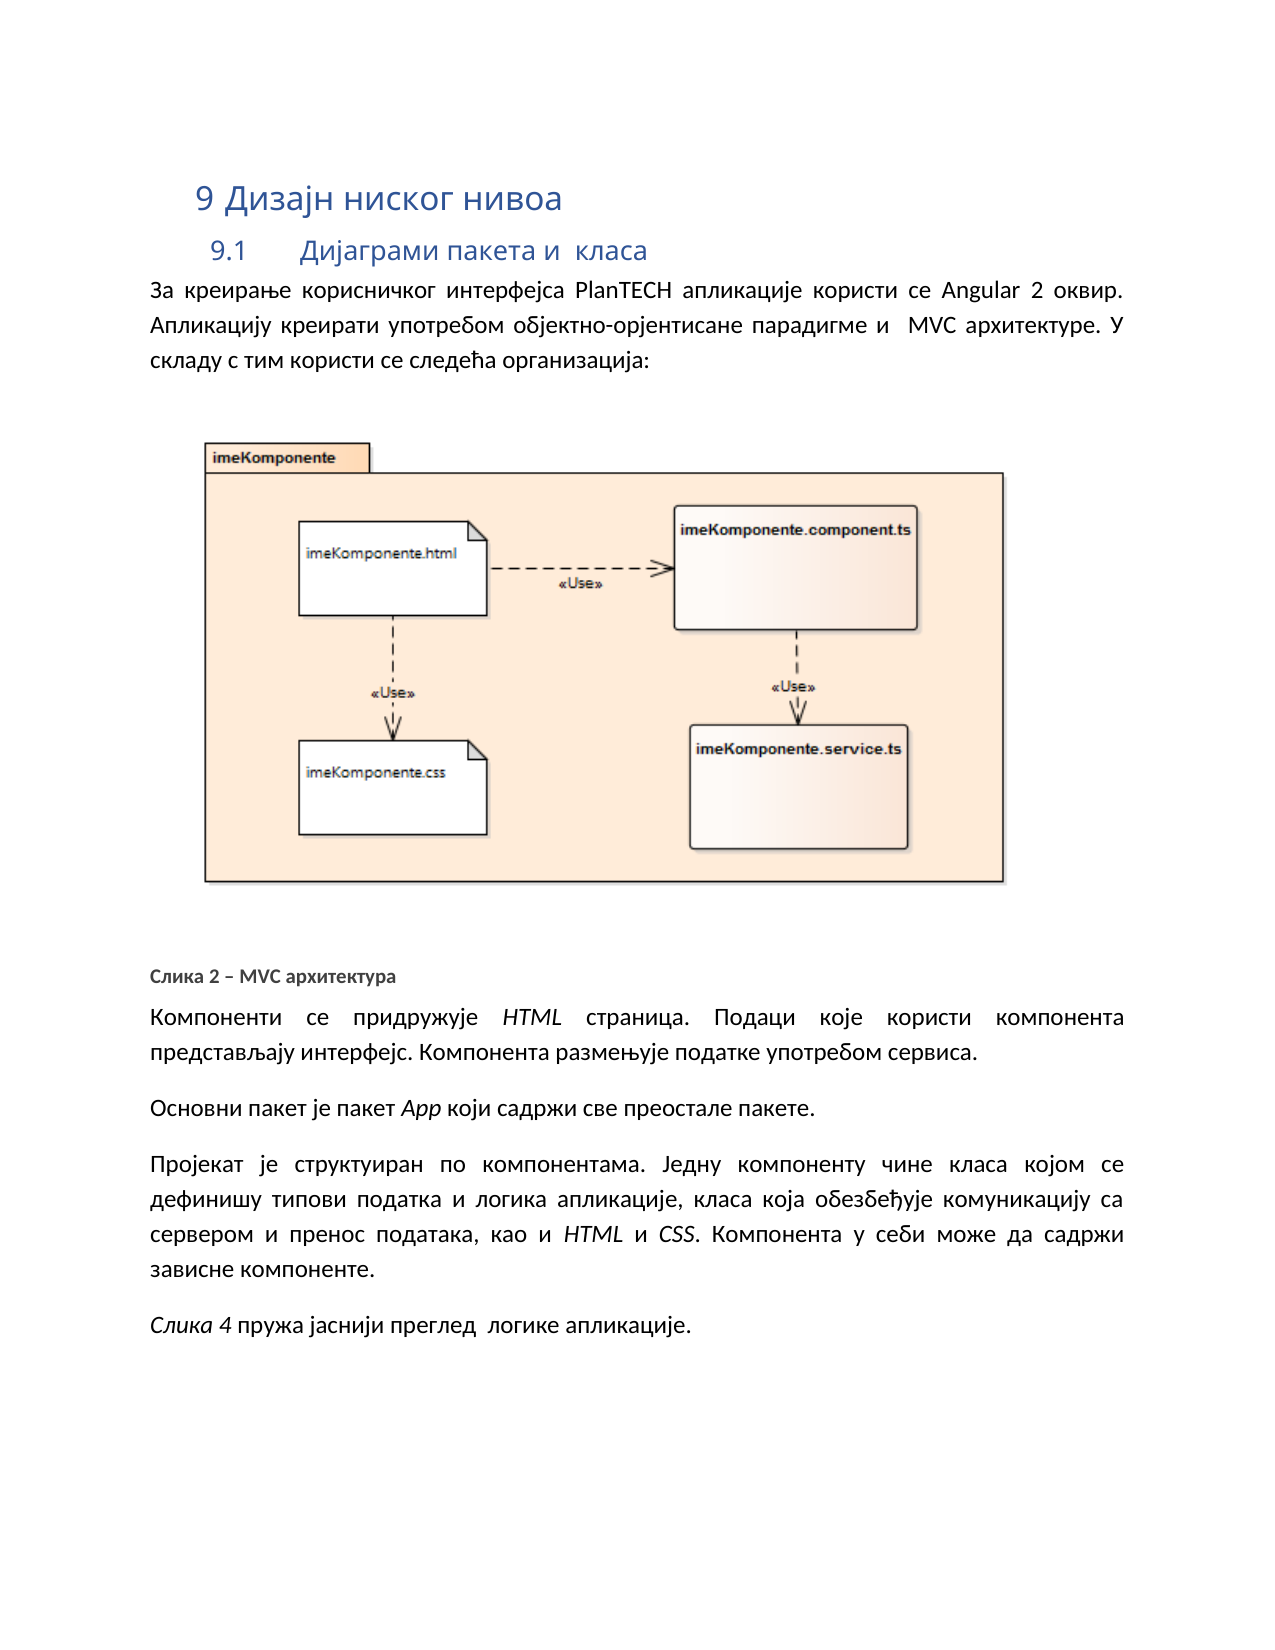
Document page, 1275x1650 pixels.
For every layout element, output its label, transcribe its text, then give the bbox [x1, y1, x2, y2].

text Основни пакет је пакет App који садржи све преостале пакете. [150, 1092, 1125, 1123]
subtitle Дизајн ниског нивоа [195, 175, 1125, 220]
text Компоненти се придружује HTML страница. Подаци које користи компонента представљају интерфејс. Компонента размењује податке употребом сервиса. [150, 1002, 1125, 1067]
text Слика 4 пружа јаснији преглед логике апликације. [150, 1309, 1125, 1339]
picture [150, 399, 1076, 939]
subtitle Дијаграми пакета и класа [210, 231, 1125, 268]
text За креирање корисничког интерфејса PlanTECH апликације користи се Angular 2 оквир. Апликацију креирати употребом објектно-орјентисане парадигме и MVC архитектуре. У складу с тим користи се следећа организација: [150, 274, 1125, 374]
text Пројекат је структуиран по компонентама. Једну компоненту чине класа којом се дефинишу типови податка и логика апликације, класа која обезбеђује комуникацију са сервером и пренос података, као и HTML и CSS. Компонента у себи може да садржи зависне компоненте. [150, 1148, 1125, 1284]
